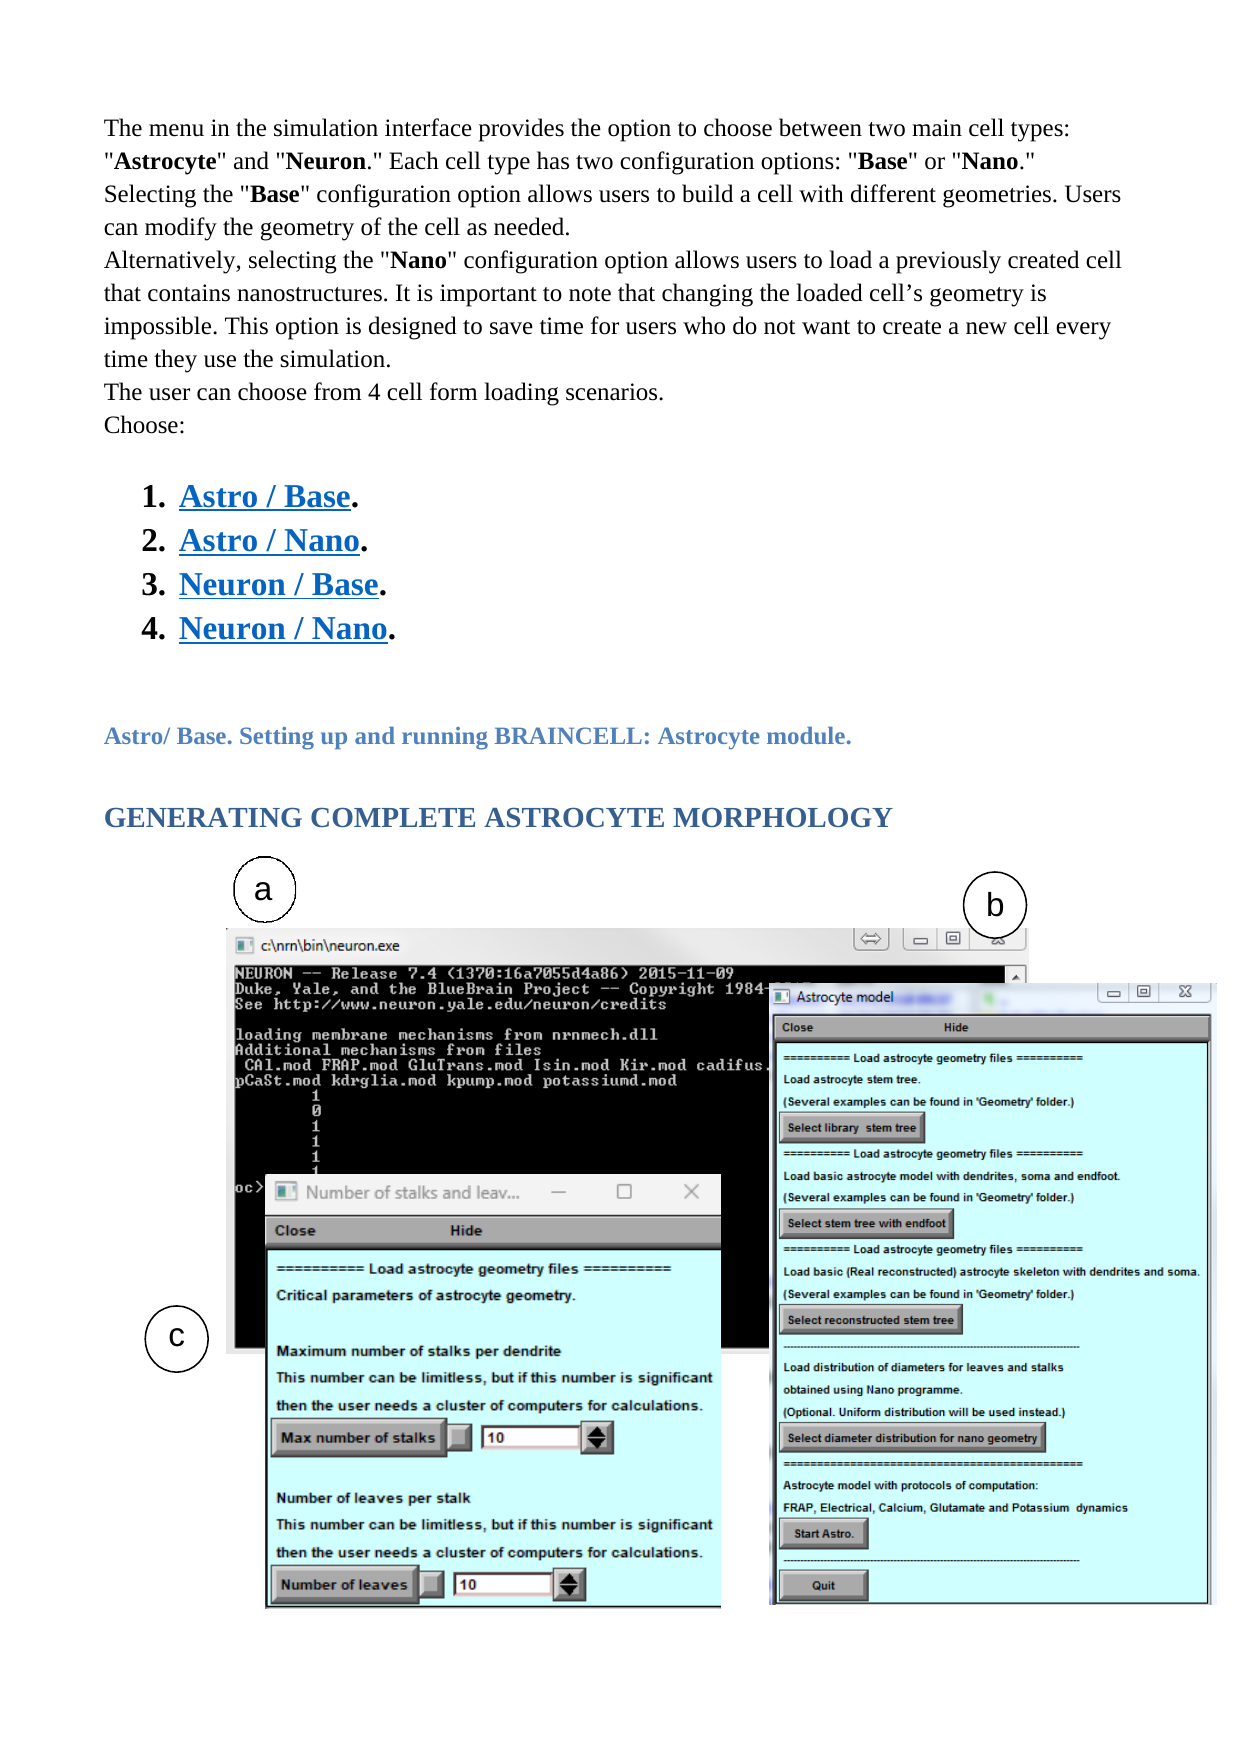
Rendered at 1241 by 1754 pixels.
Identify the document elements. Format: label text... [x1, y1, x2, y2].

text c [103, 1315, 1154, 1353]
picture [226, 928, 1217, 1609]
list Neuron / Base. [141, 564, 1152, 603]
picture [233, 856, 297, 869]
text GENERATING COMPLETE ASTROCYTE MORPHOLOGY [103, 801, 1154, 834]
text The menu in the simulation interface provides the option to choose between two main cell types: "Astrocyte" and "Neuron." Each cell type has two configuration options: "Base" or "Nano." [103, 113, 1152, 174]
text Choose: [103, 410, 1152, 439]
text The user can choose from 4 cell form loading scenarios. [103, 377, 1152, 406]
text a b [103, 869, 1154, 923]
picture [973, 923, 1017, 928]
text Alternatively, selecting the "Nano" configuration option allows users to load a previously created cell that contains nanostructures. It is important to note that changing the loaded cell’s geometry is impossible. This option is designed to save time for users who do not want to create a new cell every time they use the simulation. [103, 245, 1152, 373]
list Astro / Nano. [141, 520, 1152, 559]
text Selecting the "Base" configuration option allows users to build a cell with different geometries. Users can modify the geometry of the cell as needed. [103, 179, 1152, 241]
list Neuron / Nano. [141, 608, 1152, 647]
list Astro / Base. [141, 476, 1152, 515]
text Astro/ Base. Setting up and running BRAINCELL: Astrocyte module. [103, 721, 1154, 750]
